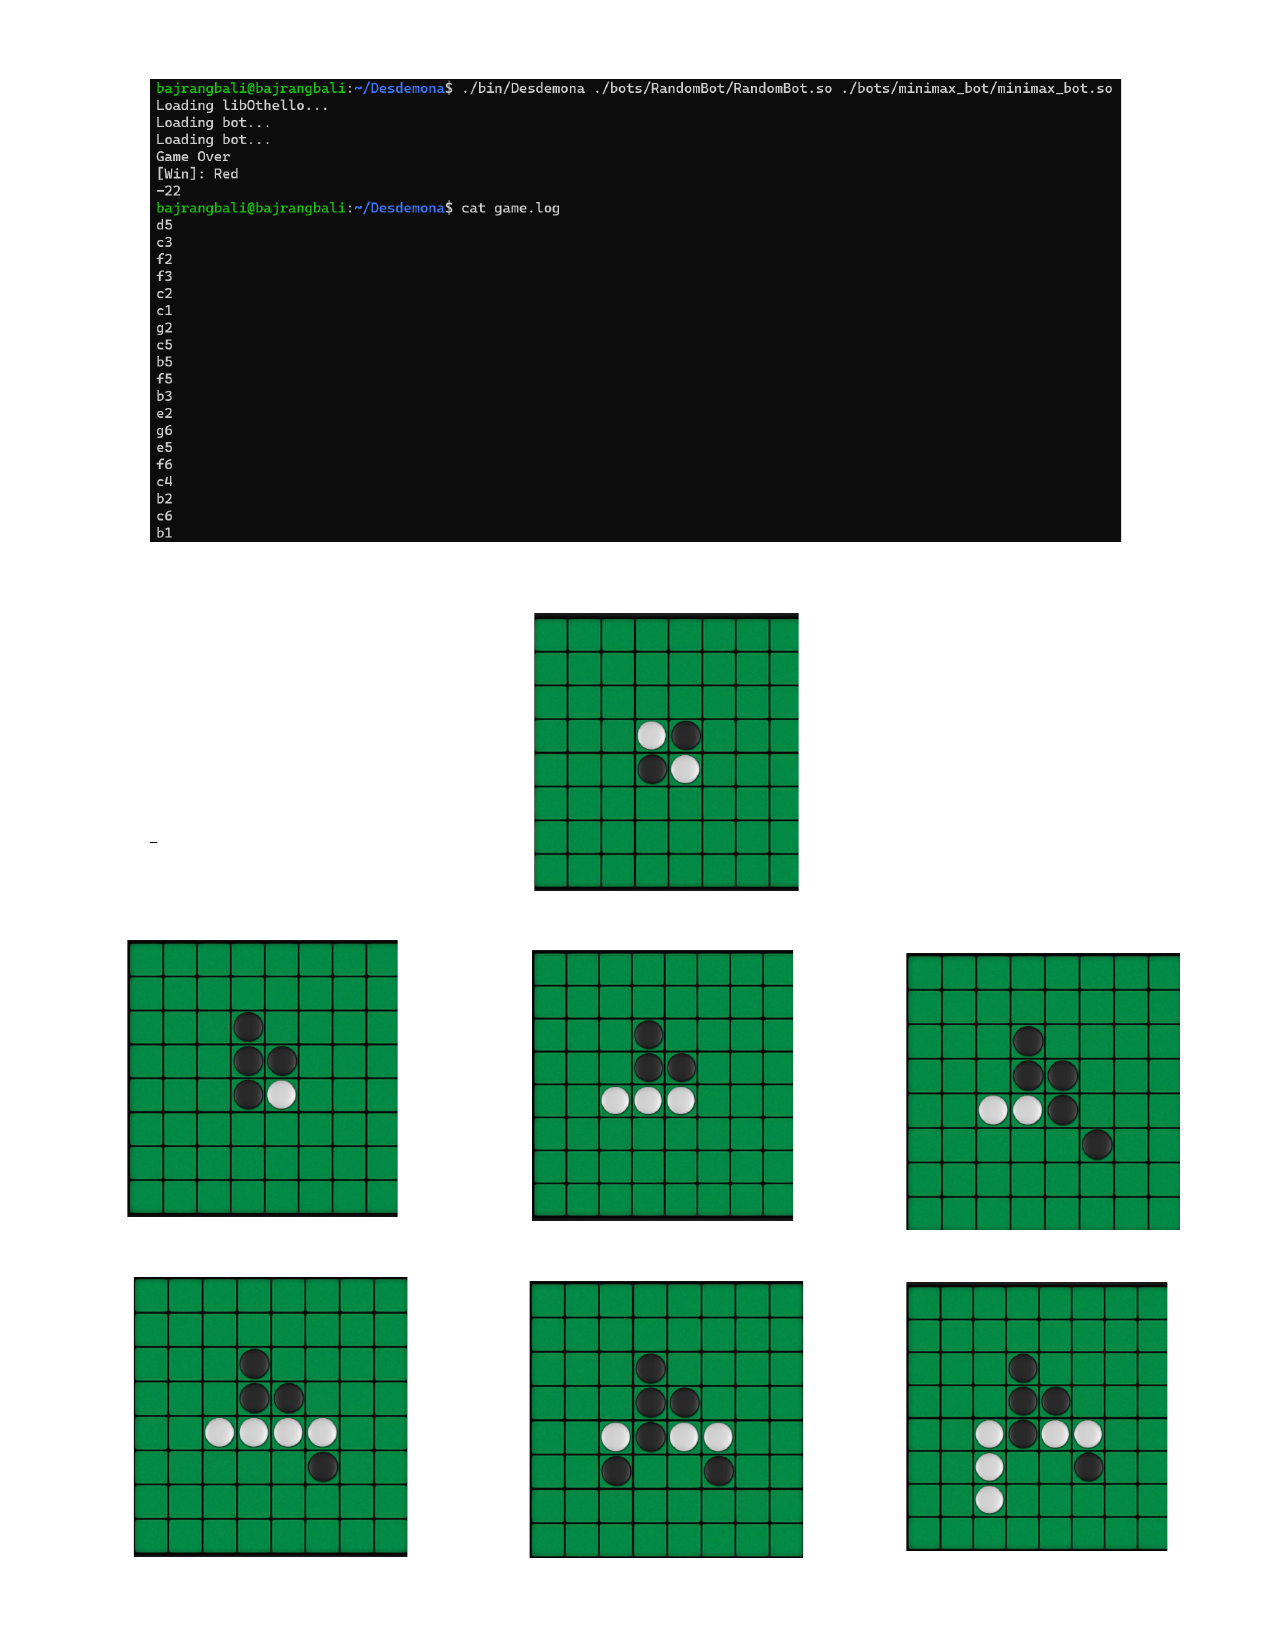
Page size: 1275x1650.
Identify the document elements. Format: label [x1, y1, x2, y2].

picture [125, 940, 398, 1216]
picture [530, 950, 793, 1219]
picture [904, 953, 1180, 1228]
picture [904, 1282, 1167, 1549]
picture [150, 79, 1122, 542]
picture [532, 613, 799, 889]
picture [132, 1277, 408, 1556]
picture [528, 1281, 803, 1556]
